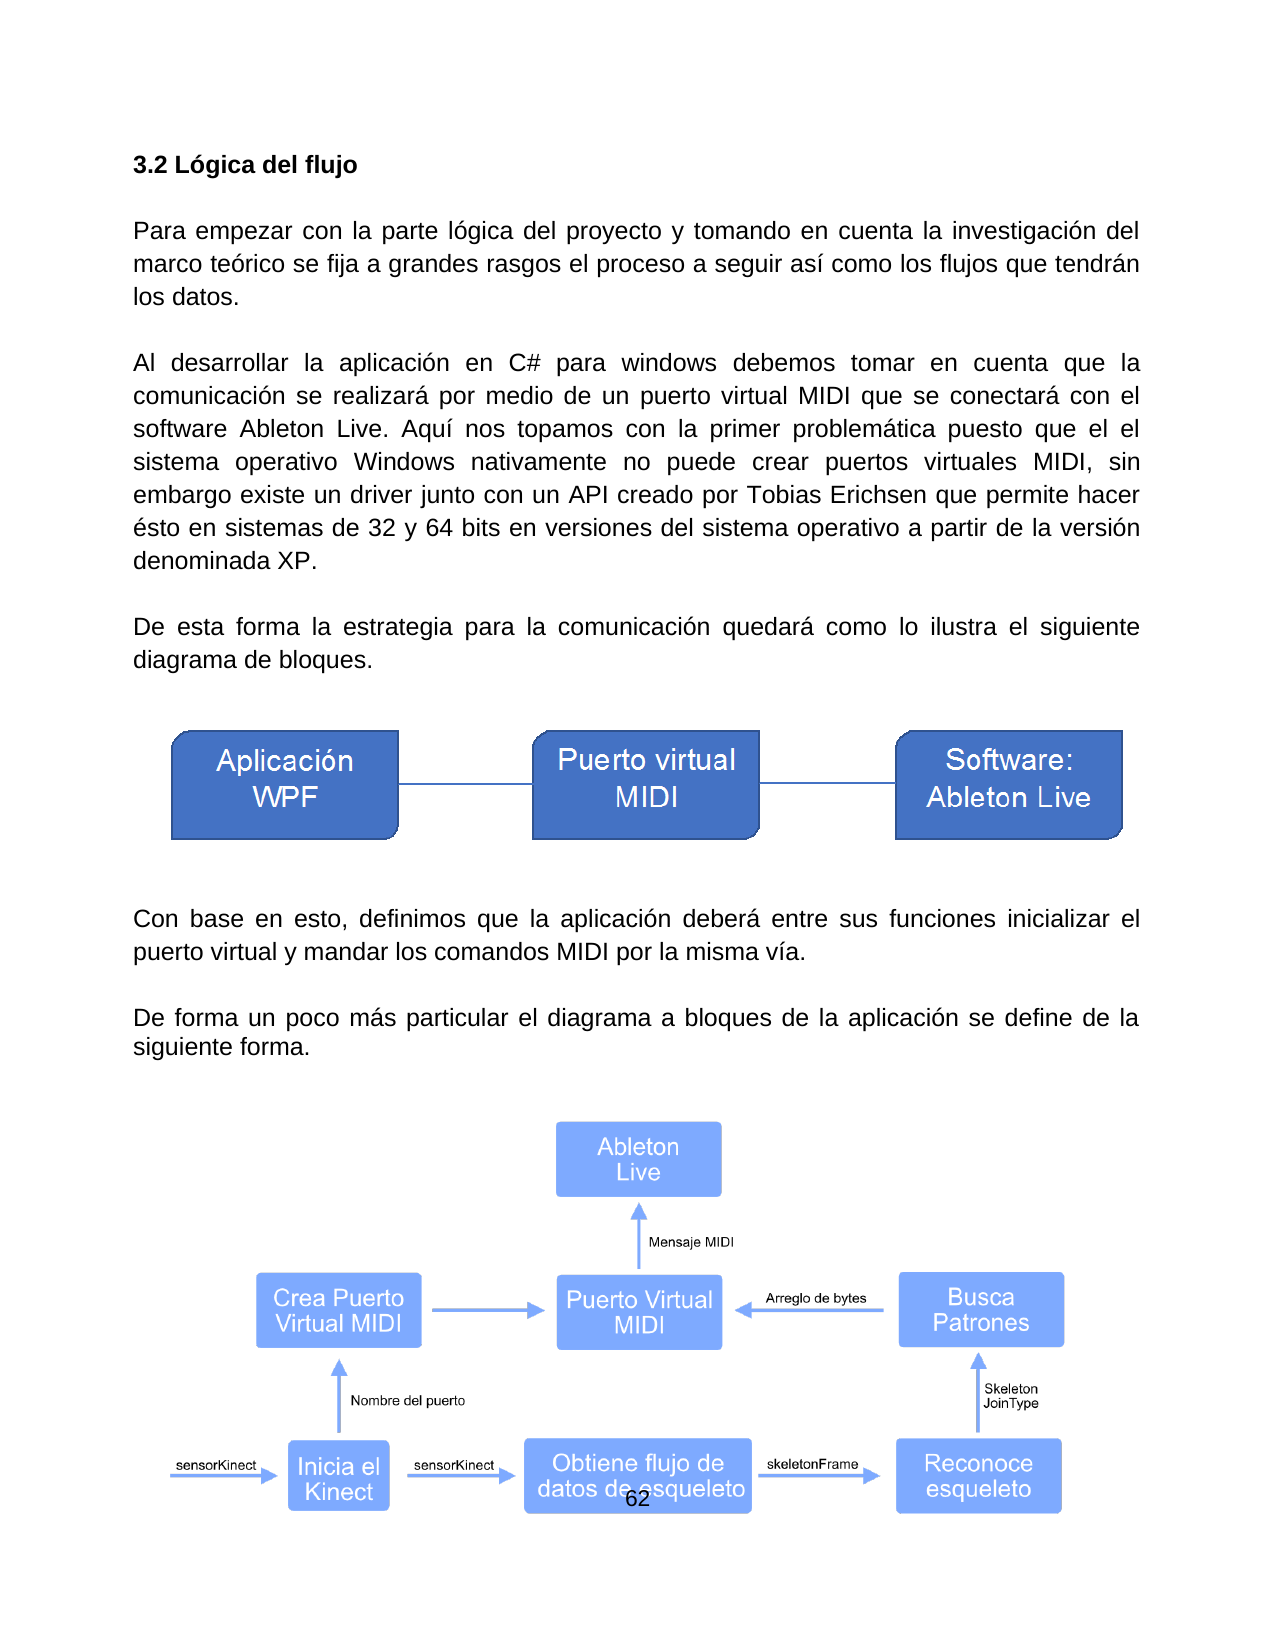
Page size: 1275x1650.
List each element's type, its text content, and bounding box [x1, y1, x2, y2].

picture [166, 1091, 1078, 1553]
text Para empezar con la parte lógica del proyecto y tomando en cuenta la investigación del marco teórico se fija a grandes rasgos el proceso a seguir así como los flujos que tendrán los datos. [133, 216, 1142, 311]
text Con base en esto, definimos que la aplicación deberá entre sus funciones inicializar el puerto virtual y mandar los comandos MIDI por la misma vía. [133, 904, 1142, 966]
subtitle 3.2 Lógica del flujo [133, 150, 1142, 179]
picture [132, 678, 1137, 870]
text Al desarrollar la aplicación en C# para windows debemos tomar en cuenta que la comunicación se realizará por medio de un puerto virtual MIDI que se conectará con el software Ableton Live. Aquí nos topamos con la primer problemática puesto que el el sistema operativo Windows nativamente no puede crear puertos virtuales MIDI, sin embargo existe un driver junto con un API creado por Tobias Erichsen que permite hacer ésto en sistemas de 32 y 64 bits en versiones del sistema operativo a partir de la versión denominada XP. [133, 348, 1142, 575]
text De esta forma la estrategia para la comunicación quedará como lo ilustra el siguiente diagrama de bloques. [133, 612, 1142, 674]
text De forma un poco más particular el diagrama a bloques de la aplicación se define de la siguiente forma. [133, 1003, 1142, 1060]
